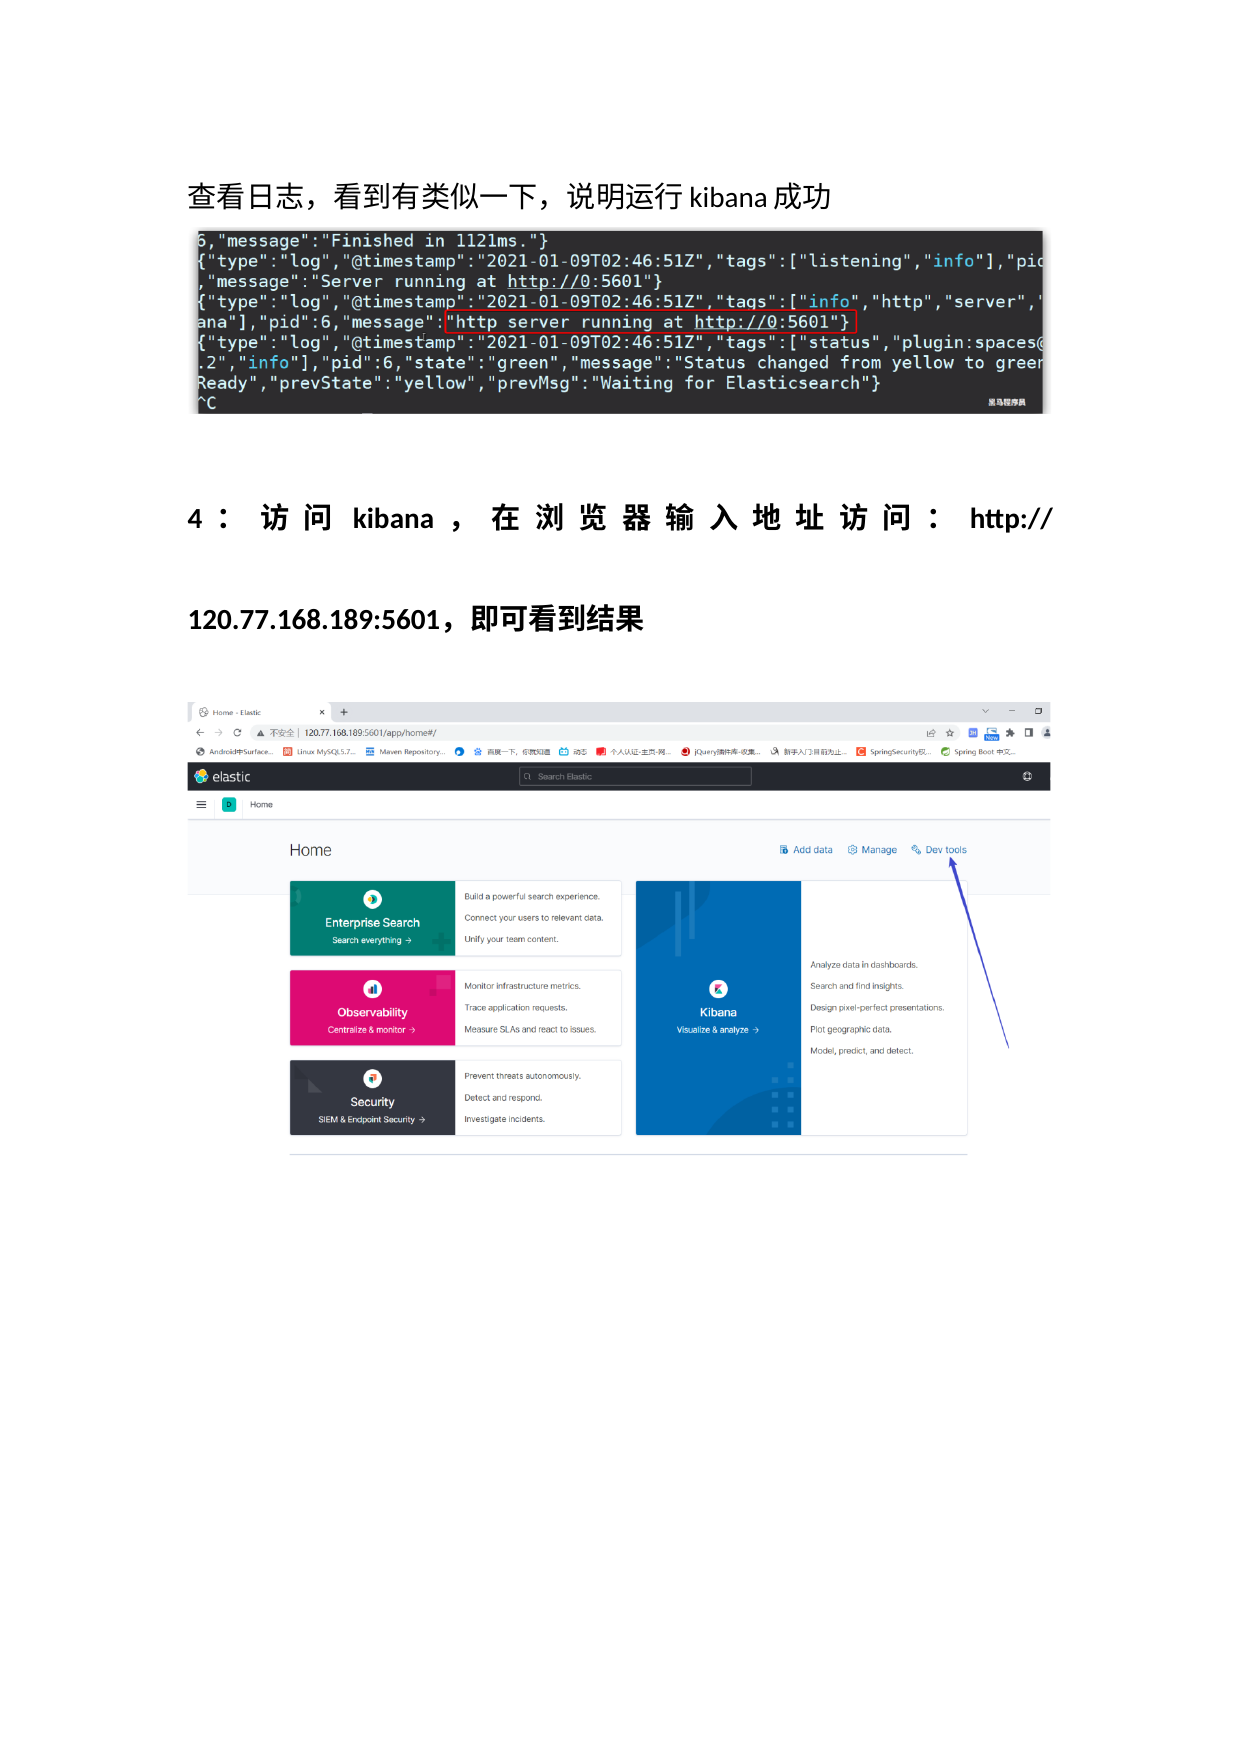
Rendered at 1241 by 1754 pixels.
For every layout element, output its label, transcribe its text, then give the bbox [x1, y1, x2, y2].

subtitle 4：访问kibana，在浏览器输入地址访问：http://120.77.168.189:5601，即可看到结果 [187, 484, 1053, 649]
picture [187, 702, 1051, 1168]
picture [187, 227, 1052, 414]
text 查看日志，看到有类似一下，说明运行kibana成功 [187, 162, 1053, 227]
